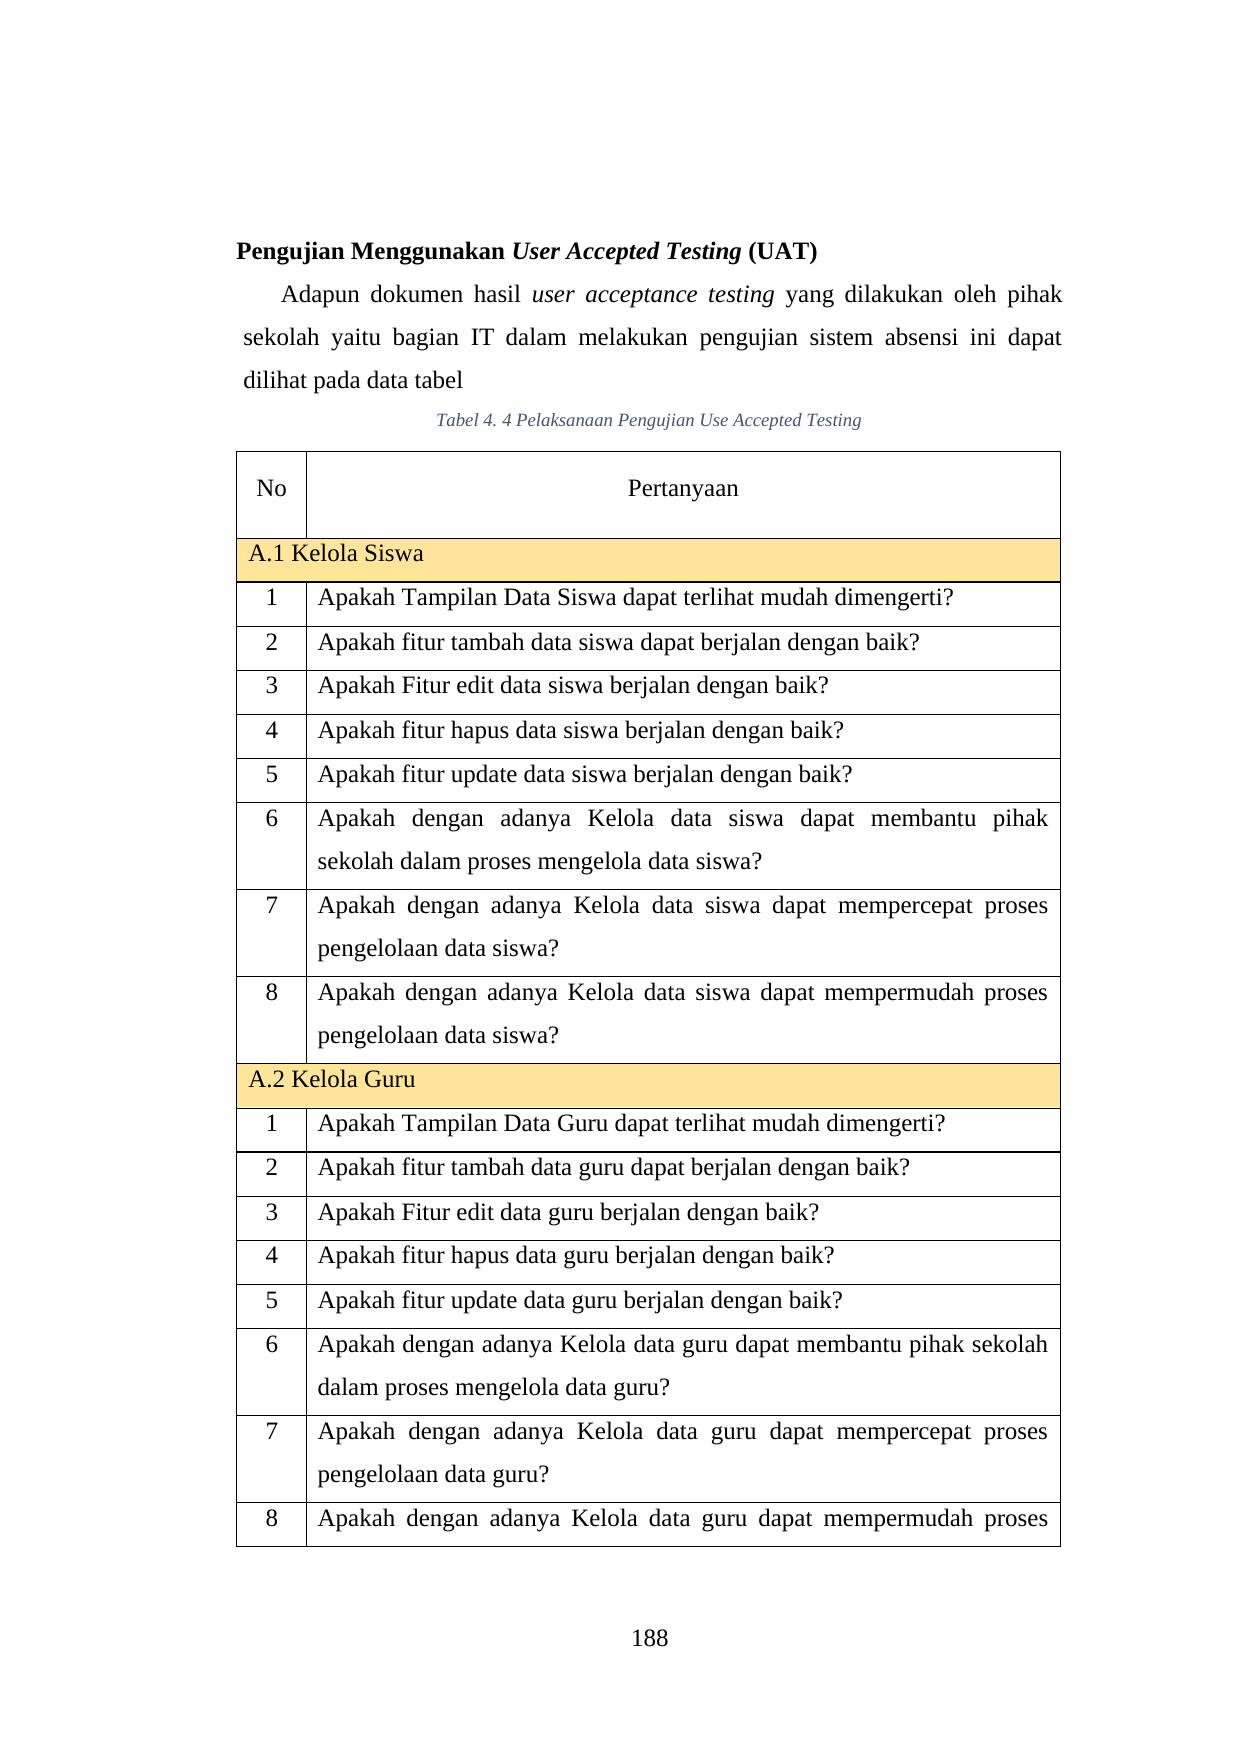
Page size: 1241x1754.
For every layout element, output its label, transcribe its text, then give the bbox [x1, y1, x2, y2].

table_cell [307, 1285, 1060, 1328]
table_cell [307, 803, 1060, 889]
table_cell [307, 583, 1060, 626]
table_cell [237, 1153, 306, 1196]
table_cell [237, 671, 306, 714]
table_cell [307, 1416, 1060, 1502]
text Adapun dokumen hasil user acceptance testing yang dilakukan oleh pihak sekolah yaitu bagian IT dalam melakukan pengujian sistem absensi ini dapat dilihat pada data tabel [243, 279, 1063, 394]
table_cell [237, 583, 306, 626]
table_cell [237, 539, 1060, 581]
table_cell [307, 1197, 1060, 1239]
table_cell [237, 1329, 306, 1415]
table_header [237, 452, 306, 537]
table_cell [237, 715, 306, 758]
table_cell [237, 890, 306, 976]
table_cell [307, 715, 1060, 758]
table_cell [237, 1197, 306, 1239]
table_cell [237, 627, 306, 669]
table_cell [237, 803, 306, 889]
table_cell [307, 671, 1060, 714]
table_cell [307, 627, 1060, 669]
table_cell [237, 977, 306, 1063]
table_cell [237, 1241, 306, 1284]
text Tabel 4. 4 Pelaksanaan Pengujian Use Accepted Testing [236, 409, 1063, 430]
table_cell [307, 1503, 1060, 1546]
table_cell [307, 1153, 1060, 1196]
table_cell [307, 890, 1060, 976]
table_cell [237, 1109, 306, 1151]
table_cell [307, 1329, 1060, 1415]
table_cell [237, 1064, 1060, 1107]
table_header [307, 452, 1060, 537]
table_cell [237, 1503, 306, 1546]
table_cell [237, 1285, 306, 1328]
text Pengujian Menggunakan User Accepted Testing (UAT) [236, 236, 1063, 265]
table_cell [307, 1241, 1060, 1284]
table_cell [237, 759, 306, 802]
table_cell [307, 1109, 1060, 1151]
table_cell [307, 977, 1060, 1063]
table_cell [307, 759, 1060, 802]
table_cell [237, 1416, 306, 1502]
